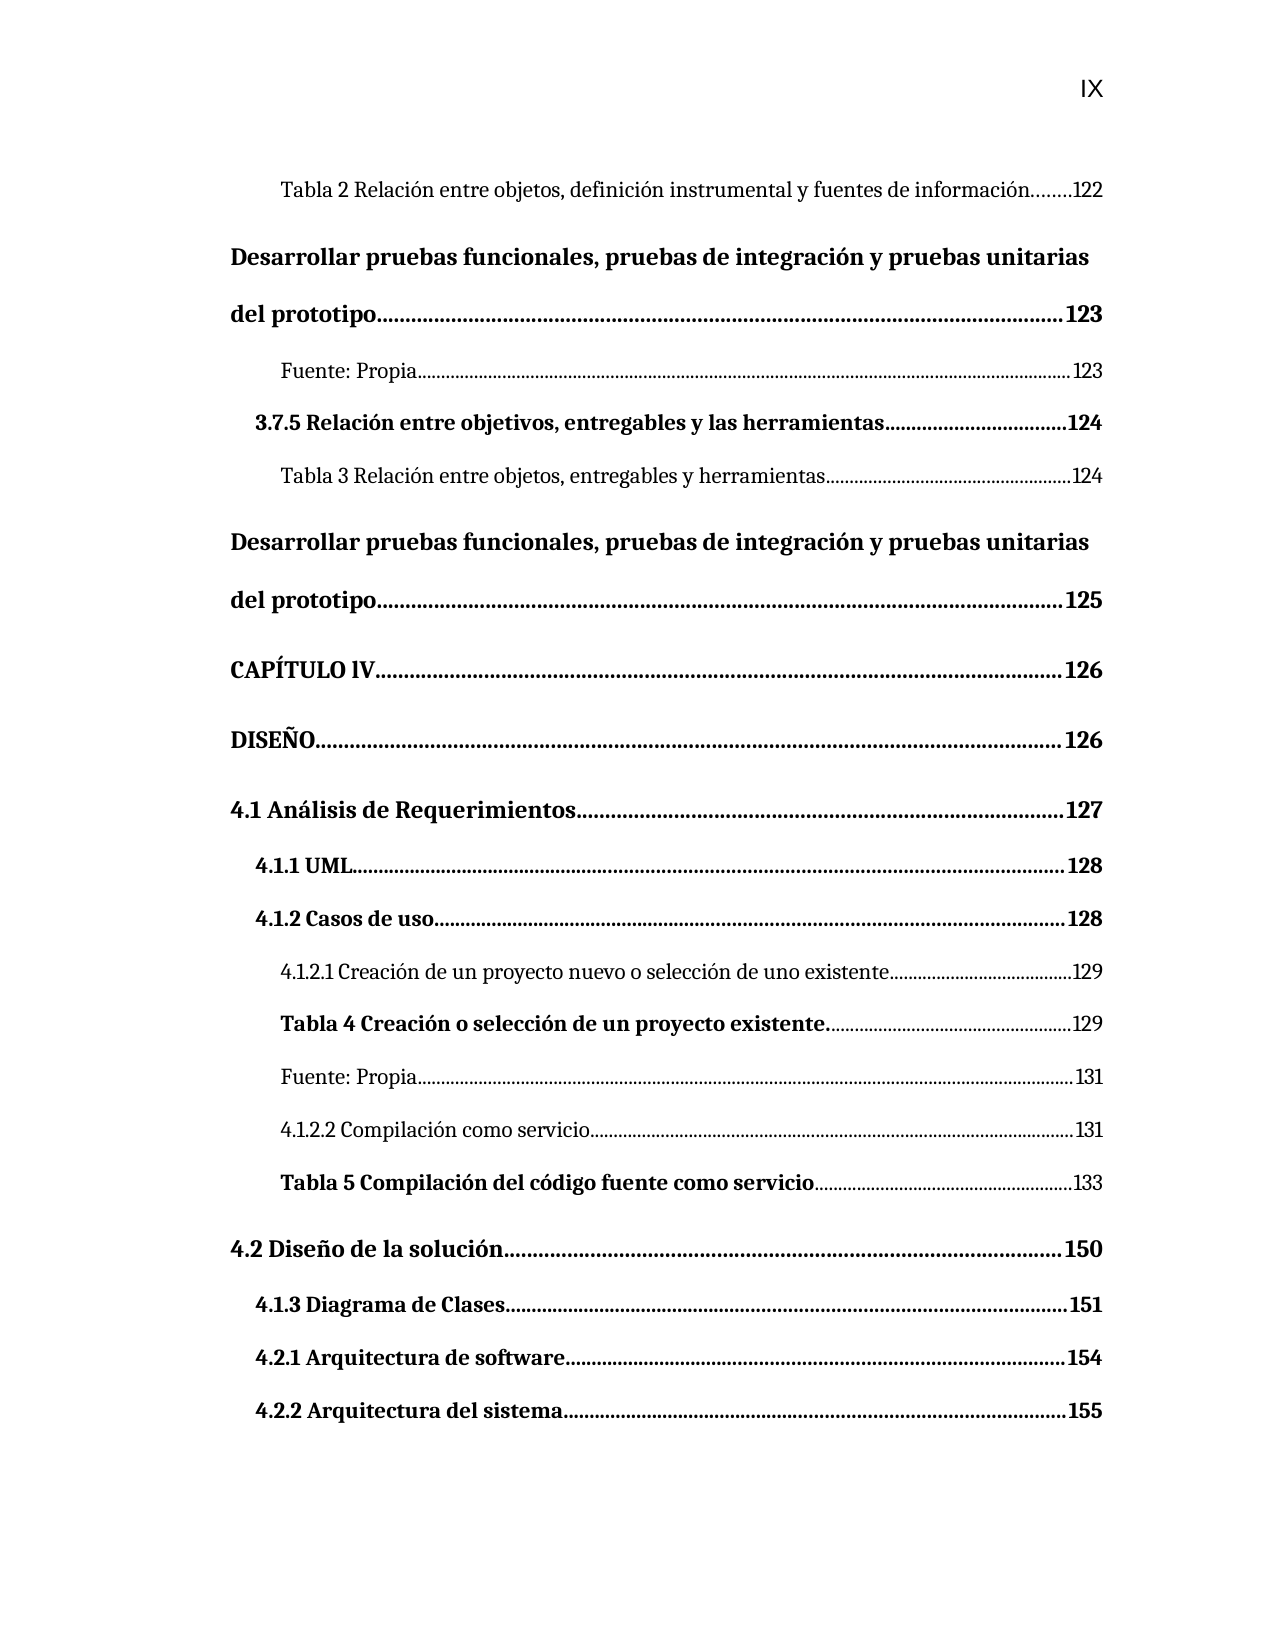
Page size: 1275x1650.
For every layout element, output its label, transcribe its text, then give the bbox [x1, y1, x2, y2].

text 4.1.3 Diagrama de Clases 151 [255, 1292, 1104, 1318]
text Fuente: Propia 123 [280, 357, 1104, 384]
text 4.1.2 Casos de uso 128 [255, 906, 1104, 932]
text 4.1.2.1 Creación de un proyecto nuevo o selección de uno existente 129 [280, 958, 1104, 985]
text DISEÑO 126 [230, 726, 1104, 754]
text 3.7.5 Relación entre objetivos, entregables y las herramientas 124 [255, 410, 1104, 436]
text 4.1.1 UML 128 [255, 853, 1104, 879]
text Tabla 5 Compilación del código fuente como servicio 133 [280, 1169, 1104, 1196]
text Tabla 3 Relación entre objetos, entregables y herramientas 124 [280, 463, 1104, 489]
text 4.2.2 Arquitectura del sistema 155 [255, 1397, 1104, 1424]
text Tabla 2 Relación entre objetos, definición instrumental y fuentes de información. 122 [280, 177, 1104, 203]
text Desarrollar pruebas funcionales, pruebas de integración y pruebas unitarias del prototipo. 125 [230, 528, 1104, 614]
text Desarrollar pruebas funcionales, pruebas de integración y pruebas unitarias del prototipo. 123 [230, 242, 1104, 329]
text 4.2 Diseño de la solución 150 [230, 1234, 1104, 1263]
text Fuente: Propia 131 [280, 1064, 1104, 1090]
text CAPÍTULO lV 126 [230, 656, 1104, 684]
text Tabla 4 Creación o selección de un proyecto existente. 129 [280, 1011, 1104, 1037]
text 4.2.1 Arquitectura de software 154 [255, 1345, 1104, 1371]
text 4.1.2.2 Compilación como servicio 131 [280, 1117, 1104, 1143]
text 4.1 Análisis de Requerimientos 127 [230, 796, 1104, 824]
